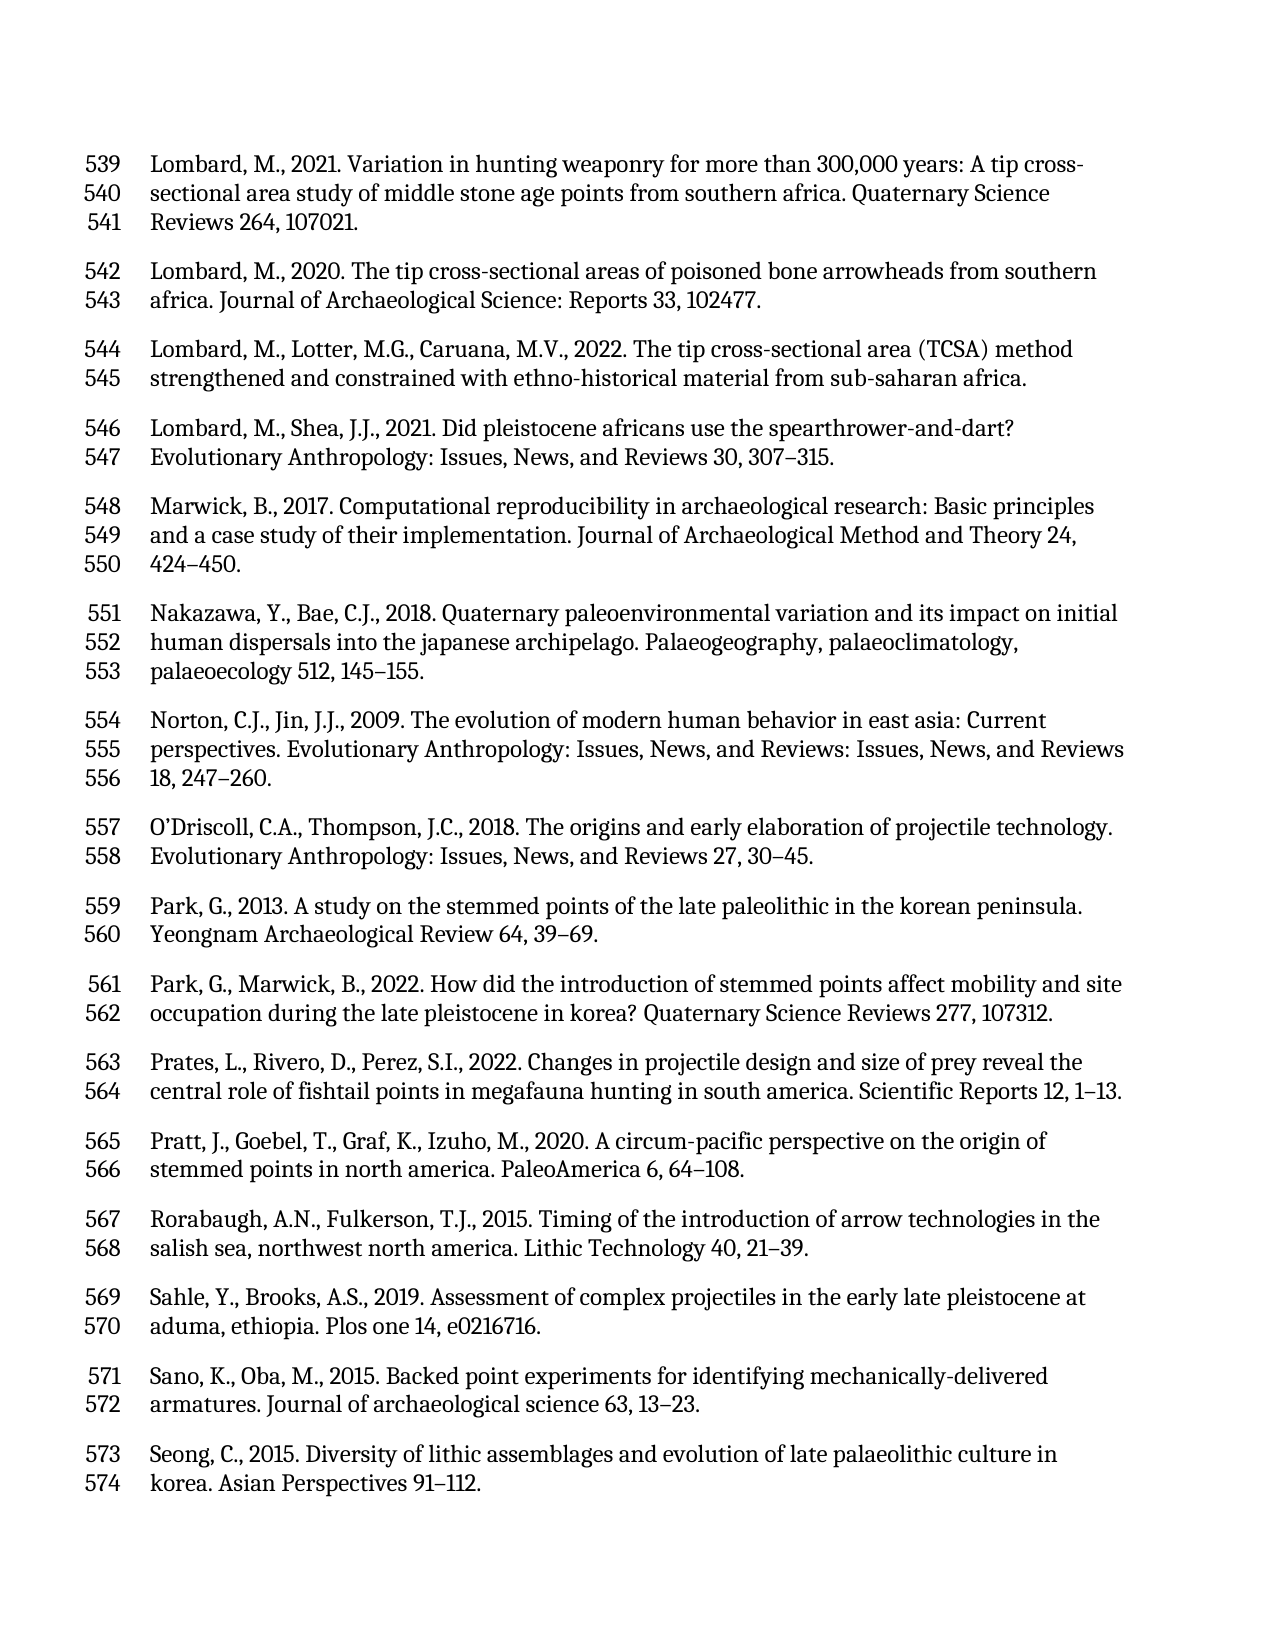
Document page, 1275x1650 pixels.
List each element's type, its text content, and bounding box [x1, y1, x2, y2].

text Seong, C., 2015. Diversity of lithic assemblages and evolution of late palaeolithic culture in korea. Asian Perspectives 91–112. [150, 1440, 1125, 1497]
text Lombard, M., 2021. Variation in hunting weaponry for more than 300,000 years: A tip cross-sectional area study of middle stone age points from southern africa. Quaternary Science Reviews 264, 107021. [150, 150, 1125, 236]
text O’Driscoll, C.A., Thompson, J.C., 2018. The origins and early elaboration of projectile technology. Evolutionary Anthropology: Issues, News, and Reviews 27, 30–45. [150, 813, 1125, 871]
text Marwick, B., 2017. Computational reproducibility in archaeological research: Basic principles and a case study of their implementation. Journal of Archaeological Method and Theory 24, 424–450. [150, 492, 1125, 578]
text Lombard, M., Lotter, M.G., Caruana, M.V., 2022. The tip cross-sectional area (TCSA) method strengthened and constrained with ethno-historical material from sub-saharan africa. [150, 335, 1125, 393]
text Lombard, M., 2020. The tip cross-sectional areas of poisoned bone arrowheads from southern africa. Journal of Archaeological Science: Reports 33, 102477. [150, 257, 1125, 314]
text Sano, K., Oba, M., 2015. Backed point experiments for identifying mechanically-delivered armatures. Journal of archaeological science 63, 13–23. [150, 1362, 1125, 1419]
text Prates, L., Rivero, D., Perez, S.I., 2022. Changes in projectile design and size of prey reveal the central role of fishtail points in megafauna hunting in south america. Scientific Reports 12, 1–13. [150, 1048, 1125, 1106]
text Sahle, Y., Brooks, A.S., 2019. Assessment of complex projectiles in the early late pleistocene at aduma, ethiopia. Plos one 14, e0216716. [150, 1283, 1125, 1341]
text Rorabaugh, A.N., Fulkerson, T.J., 2015. Timing of the introduction of arrow technologies in the salish sea, northwest north america. Lithic Technology 40, 21–39. [150, 1205, 1125, 1262]
text Nakazawa, Y., Bae, C.J., 2018. Quaternary paleoenvironmental variation and its impact on initial human dispersals into the japanese archipelago. Palaeogeography, palaeoclimatology, palaeoecology 512, 145–155. [150, 599, 1125, 685]
text Lombard, M., Shea, J.J., 2021. Did pleistocene africans use the spearthrower-and-dart? Evolutionary Anthropology: Issues, News, and Reviews 30, 307–315. [150, 414, 1125, 471]
text Park, G., 2013. A study on the stemmed points of the late paleolithic in the korean peninsula. Yeongnam Archaeological Review 64, 39–69. [150, 892, 1125, 949]
text Pratt, J., Goebel, T., Graf, K., Izuho, M., 2020. A circum-pacific perspective on the origin of stemmed points in north america. PaleoAmerica 6, 64–108. [150, 1127, 1125, 1184]
text Norton, C.J., Jin, J.J., 2009. The evolution of modern human behavior in east asia: Current perspectives. Evolutionary Anthropology: Issues, News, and Reviews: Issues, News, and Reviews 18, 247–260. [150, 706, 1125, 792]
text Park, G., Marwick, B., 2022. How did the introduction of stemmed points affect mobility and site occupation during the late pleistocene in korea? Quaternary Science Reviews 277, 107312. [150, 970, 1125, 1027]
